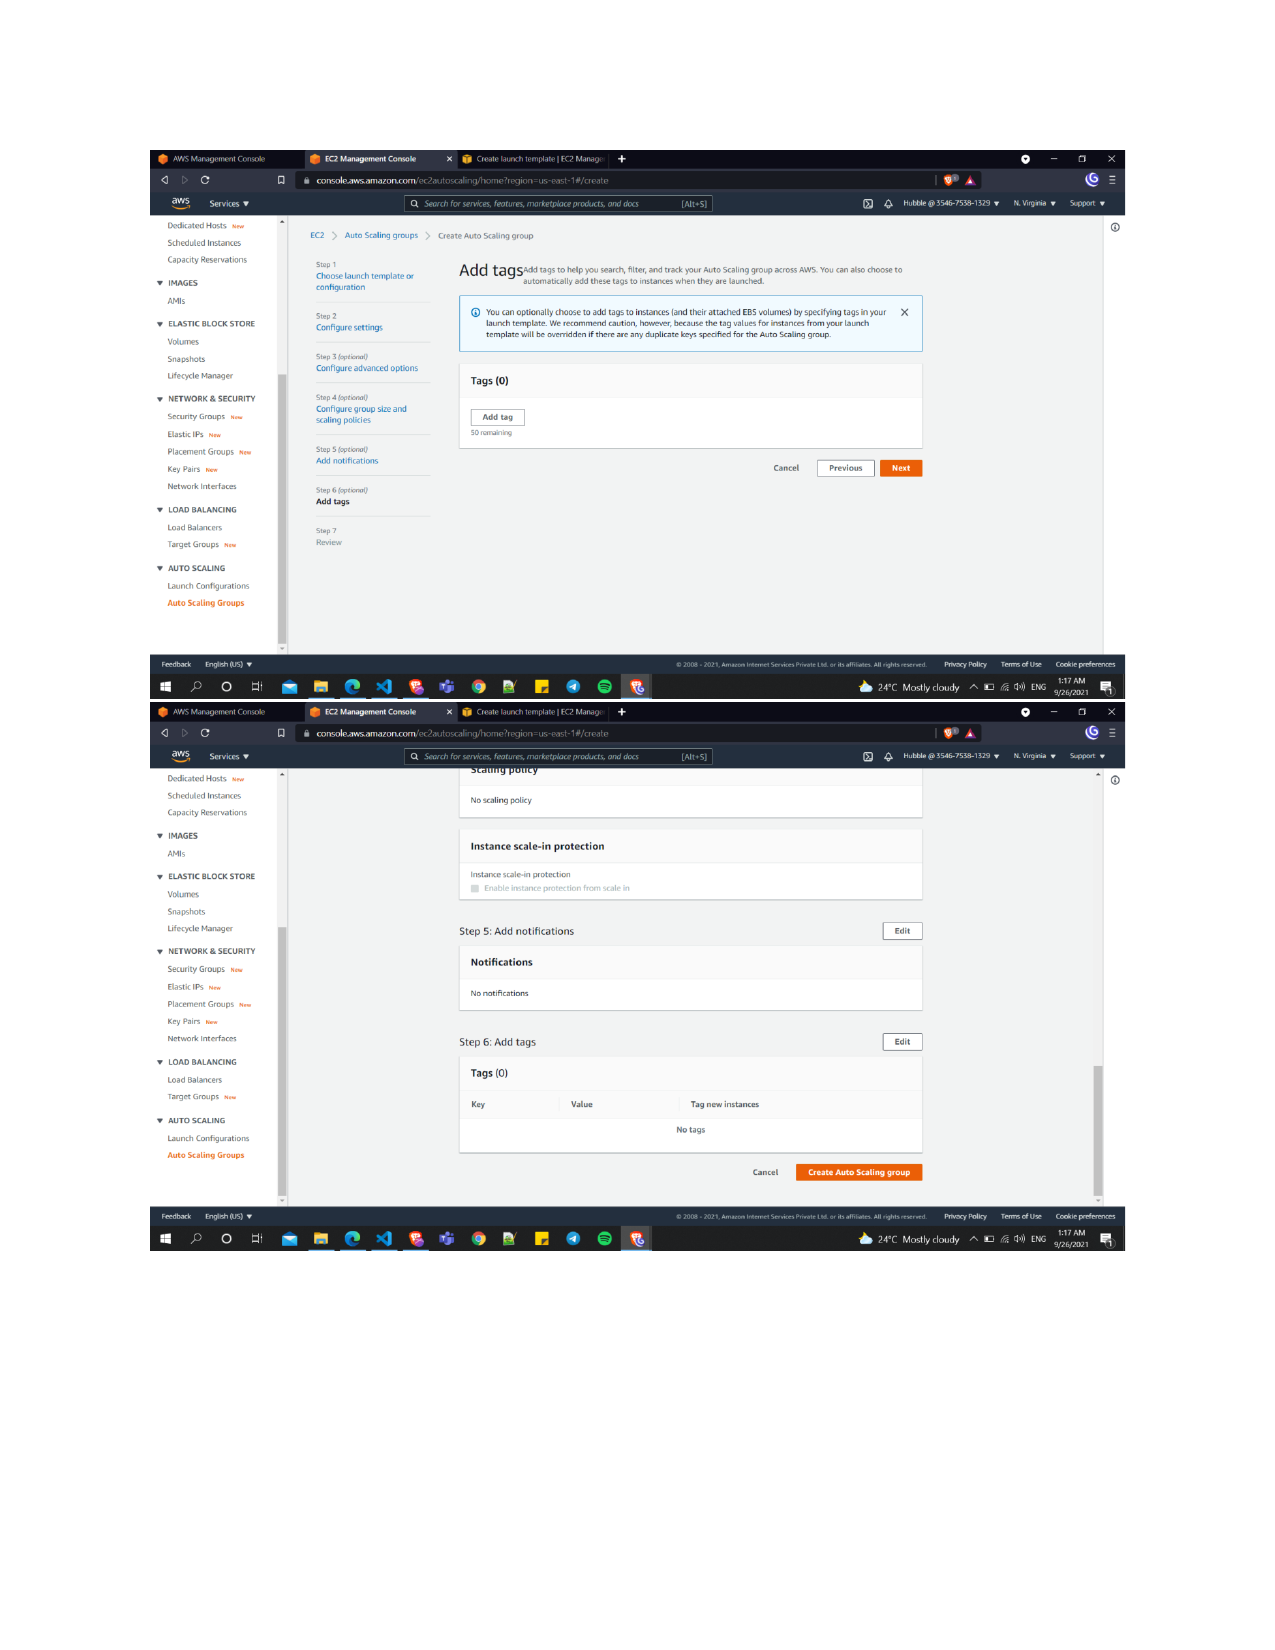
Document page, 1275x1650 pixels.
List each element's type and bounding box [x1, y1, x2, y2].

picture [150, 702, 1125, 1251]
picture [150, 150, 1125, 699]
